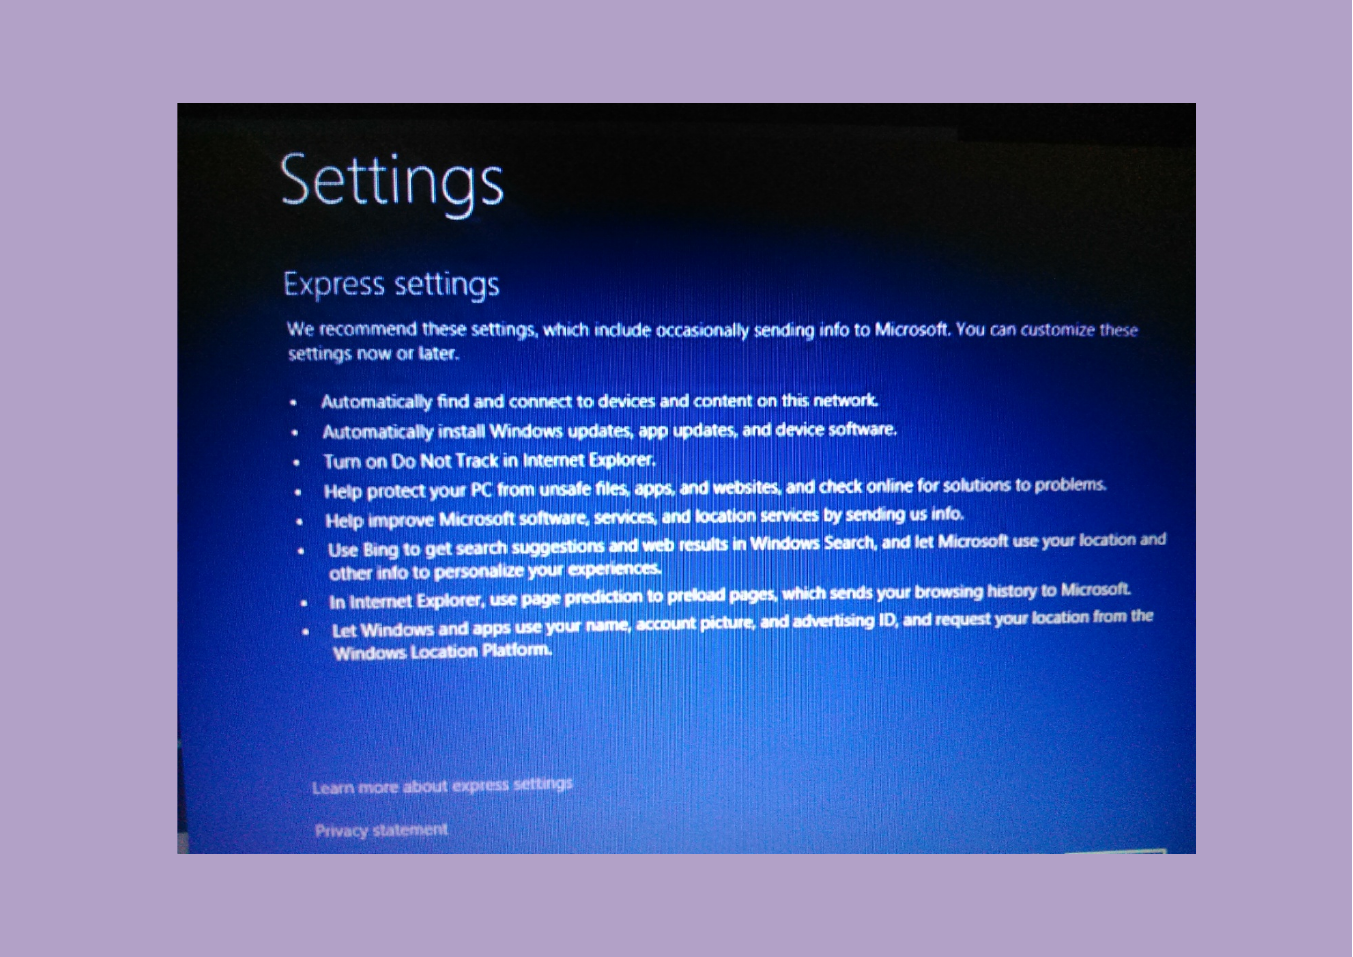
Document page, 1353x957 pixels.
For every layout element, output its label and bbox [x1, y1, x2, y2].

picture [177, 103, 1196, 854]
